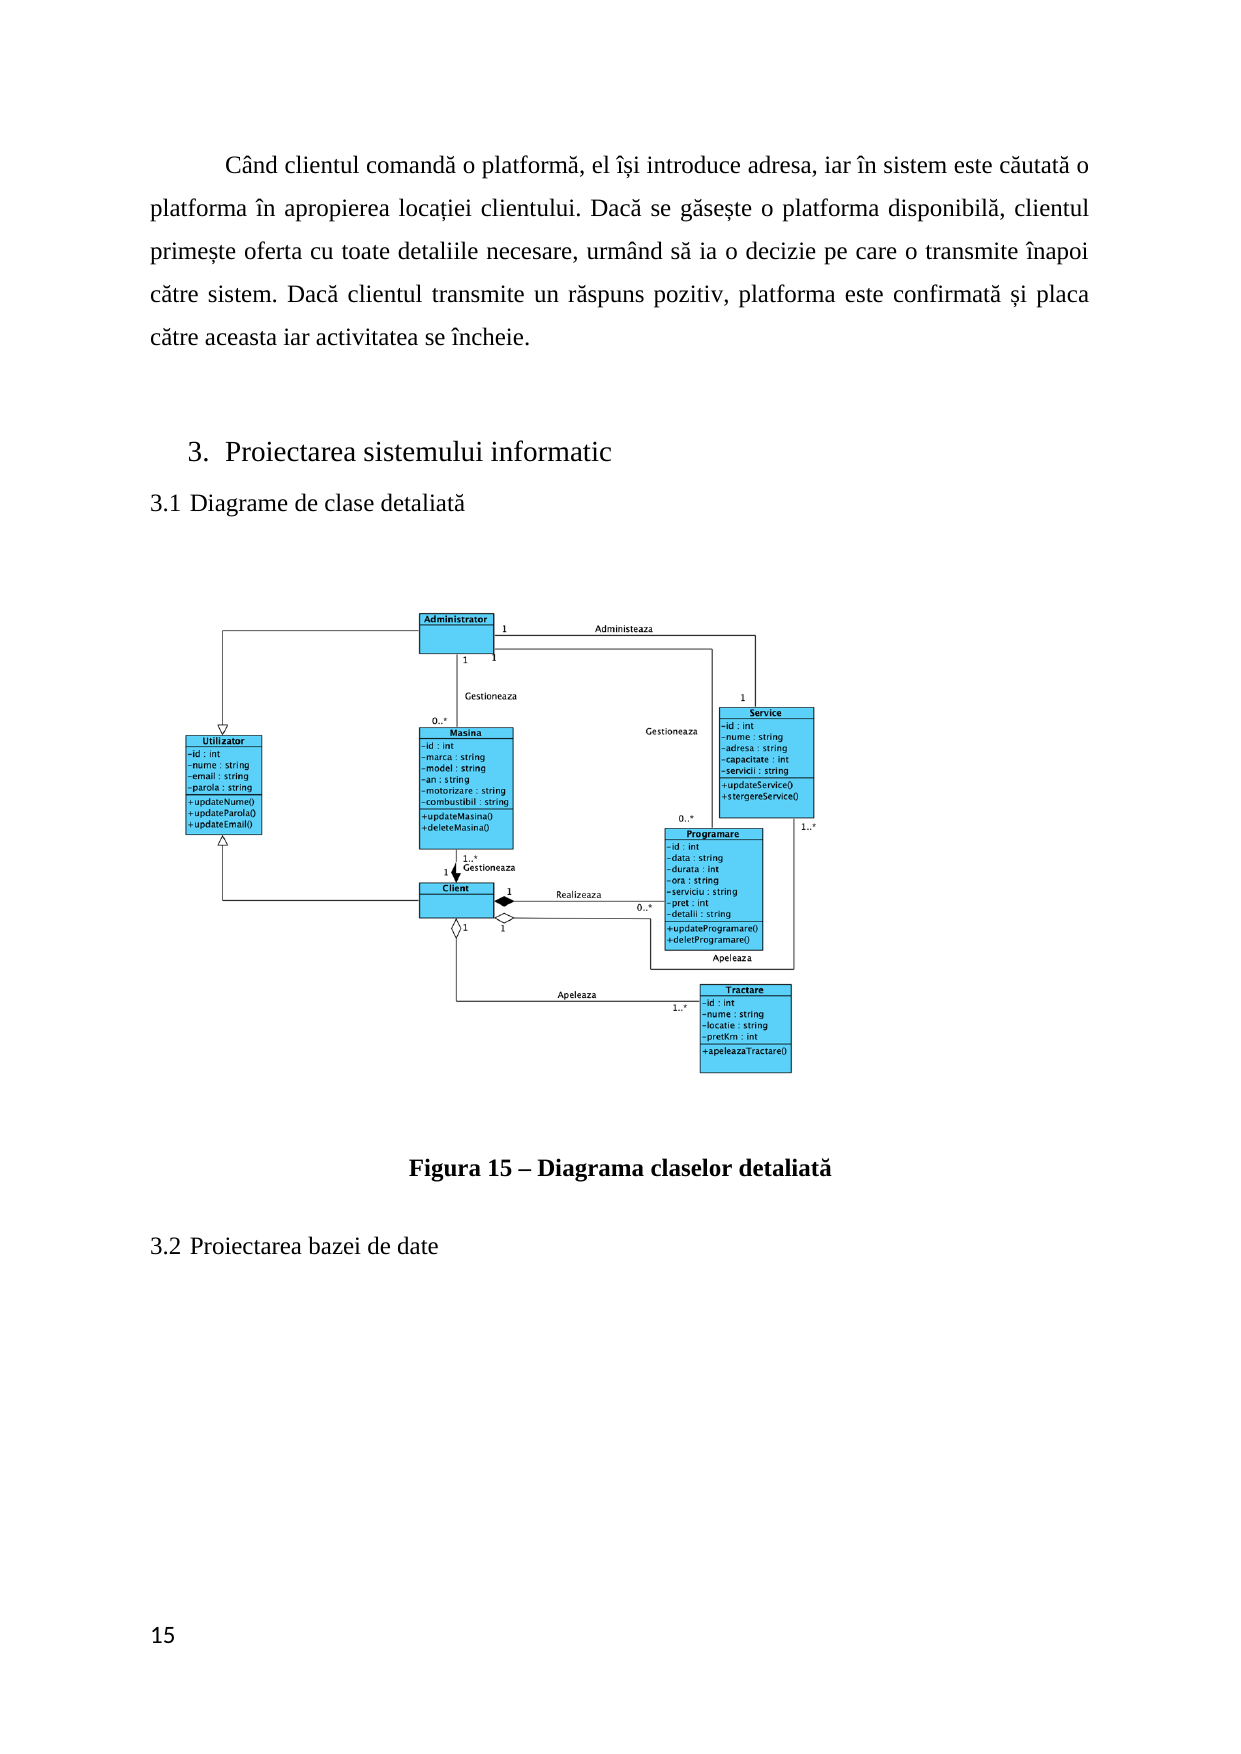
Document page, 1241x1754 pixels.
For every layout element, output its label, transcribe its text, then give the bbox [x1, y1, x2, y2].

subtitle Proiectarea sistemului informatic [187, 434, 1090, 467]
text Când clientul comandă o platformă, el își introduce adresa, iar în sistem este căutată o platforma în apropierea locației clientului. Dacă se găsește o platforma disponibilă, clientul primește oferta cu toate detaliile necesare, urmând să ia o decizie pe care o transmite înapoi către sistem. Dacă clientul transmite un răspuns pozitiv, platforma este confirmată și placa către aceasta iar activitatea se încheie. [150, 150, 1090, 351]
subtitle Diagrame de clase detaliată [150, 488, 1090, 517]
text Figura 15 – Diagrama claselor detaliată [150, 1154, 1090, 1182]
subtitle Proiectarea bazei de date [150, 1231, 1090, 1260]
picture [150, 561, 1091, 1154]
